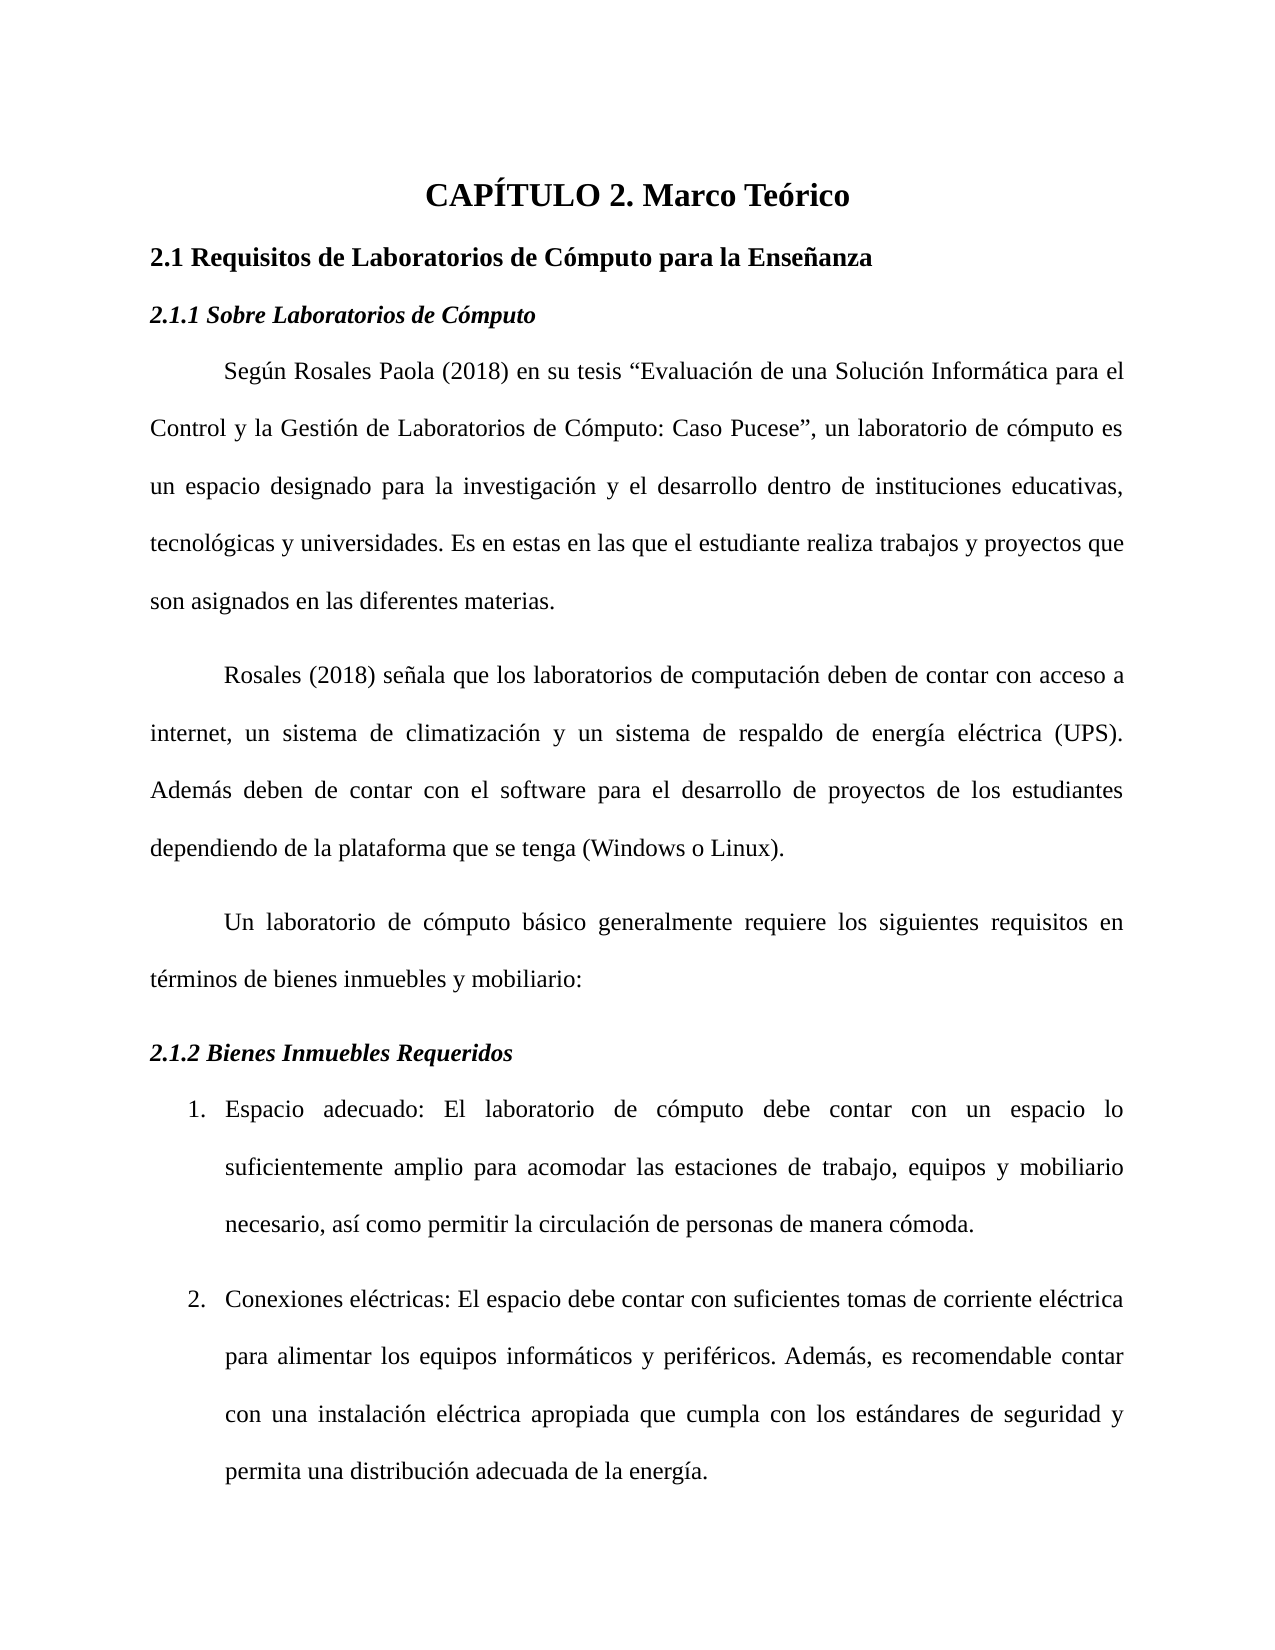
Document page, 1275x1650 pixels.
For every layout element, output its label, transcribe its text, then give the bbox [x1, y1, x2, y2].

subtitle 2.1.1 Sobre Laboratorios de Cómputo [150, 300, 1125, 329]
text Un laboratorio de cómputo básico generalmente requiere los siguientes requisitos en términos de bienes inmuebles y mobiliario: [150, 907, 1125, 993]
subtitle 2.1.2 Bienes Inmuebles Requeridos [150, 1038, 1125, 1067]
text Según Rosales Paola (2018) en su tesis “Evaluación de una Solución Informática para el Control y la Gestión de Laboratorios de Cómputo: Caso Pucese”, un laboratorio de cómputo es un espacio designado para la investigación y el desarrollo dentro de instituciones educativas, tecnológicas y universidades. Es en estas en las que el estudiante realiza trabajos y proyectos que son asignados en las diferentes materias. [150, 356, 1125, 615]
text Rosales (2018) señala que los laboratorios de computación deben de contar con acceso a internet, un sistema de climatización y un sistema de respaldo de energía eléctrica (UPS). Además deben de contar con el software para el desarrollo de proyectos de los estudiantes dependiendo de la plataforma que se tenga (Windows o Linux). [150, 660, 1125, 861]
subtitle CAPÍTULO 2. Marco Teórico [150, 175, 1125, 213]
subtitle 2.1 Requisitos de Laboratorios de Cómputo para la Enseñanza [150, 241, 1125, 272]
list Conexiones eléctricas: El espacio debe contar con suficientes tomas de corriente eléctrica para alimentar los equipos informáticos y periféricos. Además, es recomendable contar con una instalación eléctrica apropiada que cumpla con los estándares de seguridad y permita una distribución adecuada de la energía. [187, 1284, 1125, 1485]
list Espacio adecuado: El laboratorio de cómputo debe contar con un espacio lo suficientemente amplio para acomodar las estaciones de trabajo, equipos y mobiliario necesario, así como permitir la circulación de personas de manera cómoda. [187, 1094, 1125, 1238]
